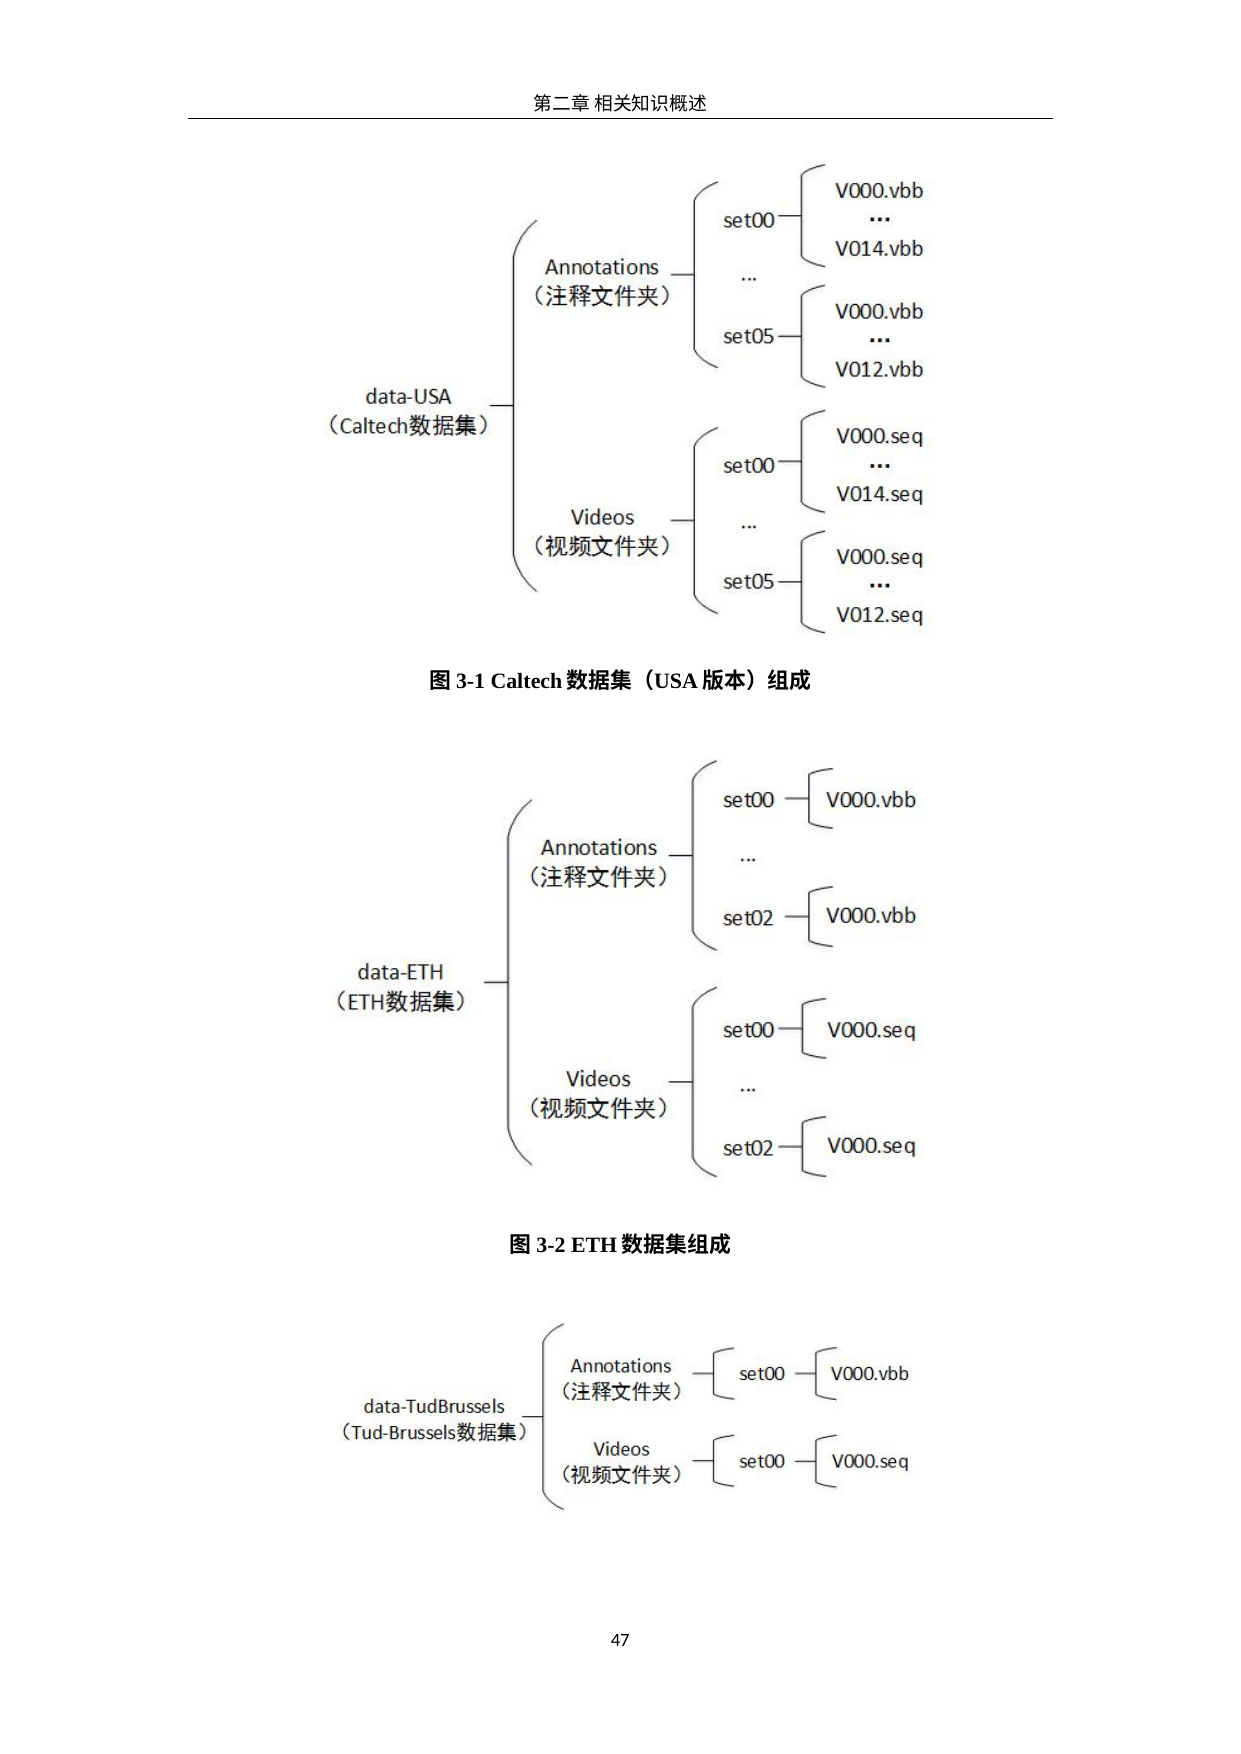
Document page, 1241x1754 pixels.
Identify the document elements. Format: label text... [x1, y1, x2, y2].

picture [311, 758, 929, 1187]
picture [321, 1321, 920, 1518]
text 图 3-1 Caltech数据集（USA版本）组成 [187, 663, 1053, 695]
picture [304, 162, 936, 643]
text 图 3-2 ETH数据集组成 [187, 1226, 1053, 1259]
